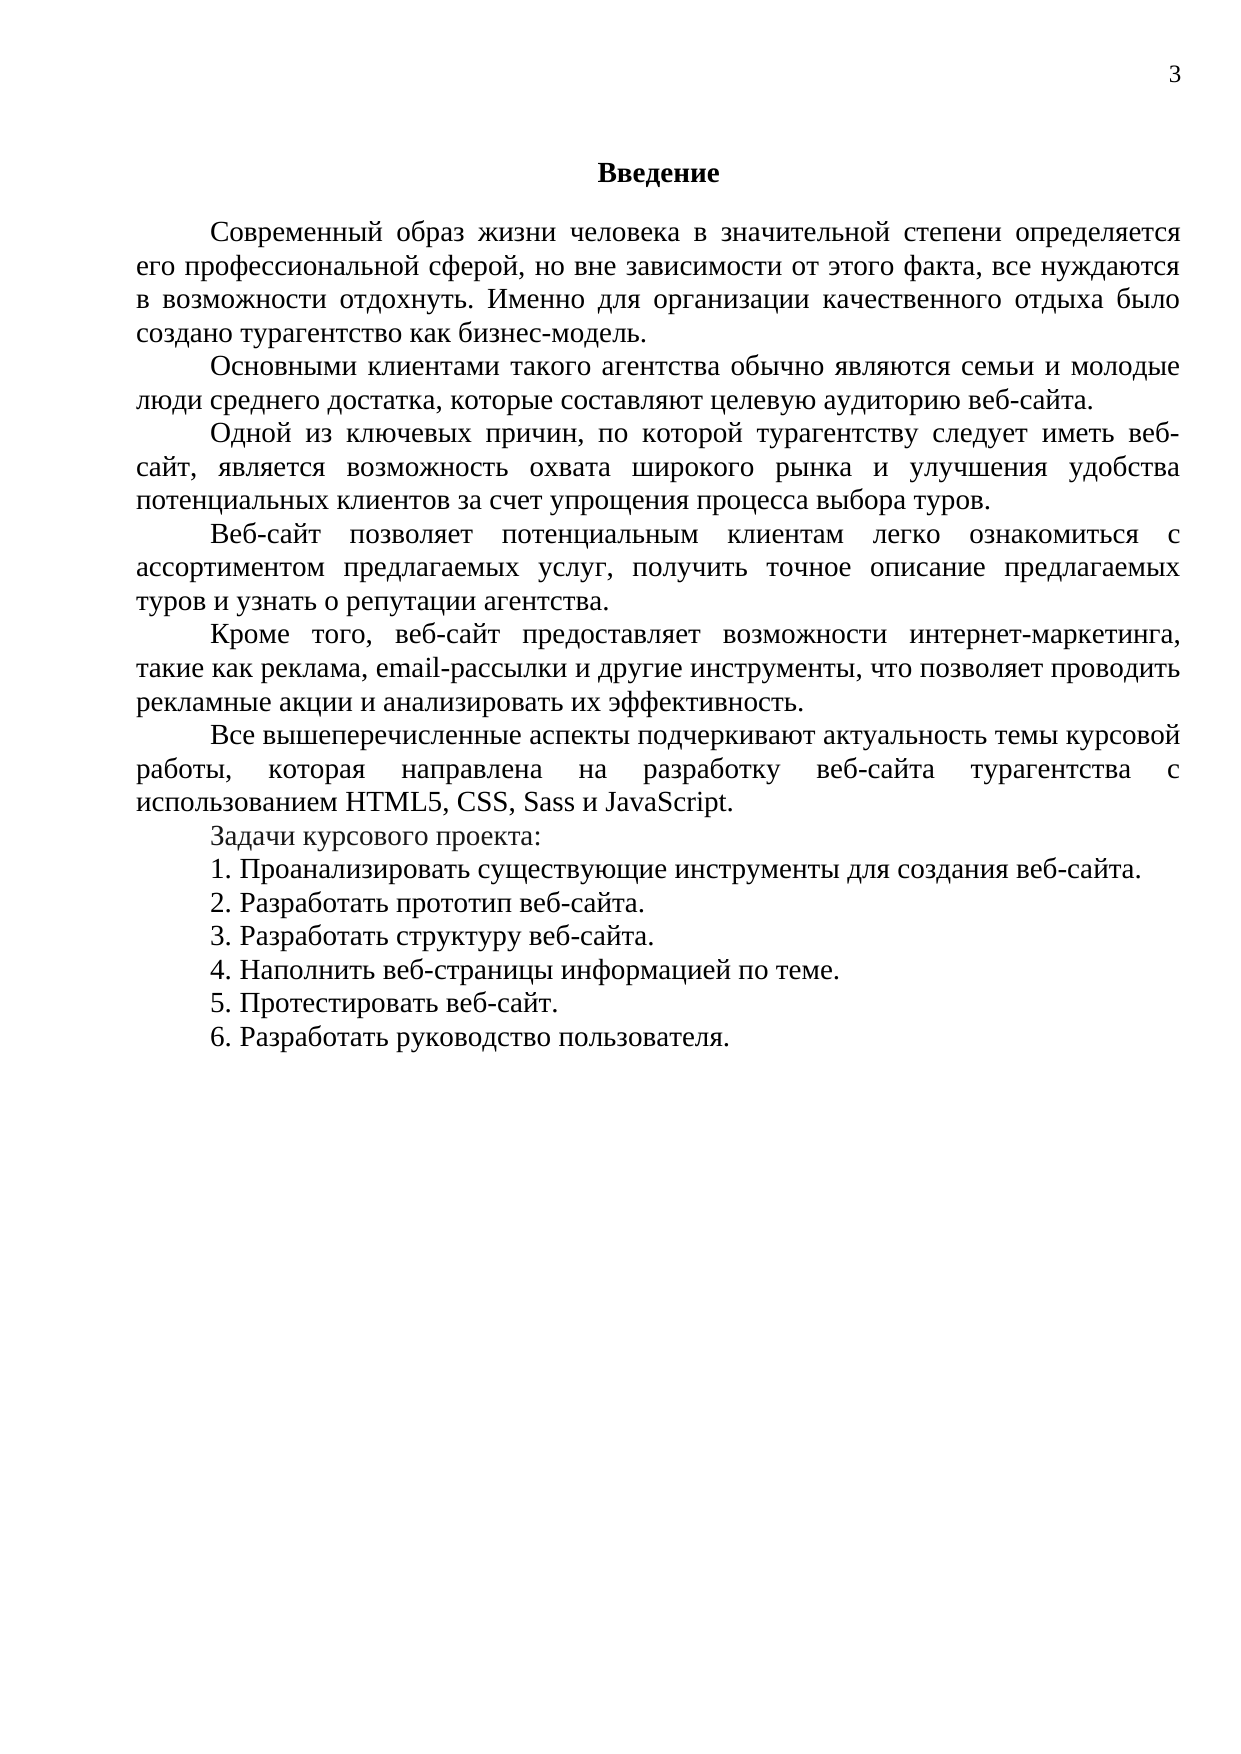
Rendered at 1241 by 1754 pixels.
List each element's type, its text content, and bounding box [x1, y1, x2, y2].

text Одной из ключевых причин, по которой турагентству следует иметь веб-сайт, является возможность охвата широкого рынка и улучшения удобства потенциальных клиентов за счет упрощения процесса выбора туров. [136, 415, 1181, 516]
text Современный образ жизни человека в значительной степени определяется его профессиональной сферой, но вне зависимости от этого факта, все нуждаются в возможности отдохнуть. Именно для организации качественного отдыха было создано турагентство как бизнес-модель. [136, 214, 1181, 348]
list Разработать руководство пользователя. [210, 1019, 1181, 1053]
list Проанализировать существующие инструменты для создания веб-сайта. [210, 851, 1181, 885]
text Задачи курсового проекта: [136, 818, 1181, 851]
text Веб-сайт позволяет потенциальным клиентам легко ознакомиться с ассортиментом предлагаемых услуг, получить точное описание предлагаемых туров и узнать о репутации агентства. [136, 516, 1181, 617]
subtitle Введение [136, 156, 1181, 189]
list Разработать прототип веб-сайта. [210, 885, 1181, 918]
text Кроме того, веб-сайт предоставляет возможности интернет-маркетинга, такие как реклама, email-рассылки и другие инструменты, что позволяет проводить рекламные акции и анализировать их эффективность. [136, 617, 1181, 717]
list Разработать структуру веб-сайта. [210, 918, 1181, 952]
text Все вышеперечисленные аспекты подчеркивают актуальность темы курсовой работы, которая направлена на разработку веб-сайта турагентства с использованием HTML5, CSS, Sass и JavaScript. [136, 717, 1181, 818]
list Наполнить веб-страницы информацией по теме. [210, 952, 1181, 986]
text Основными клиентами такого агентства обычно являются семьи и молодые люди среднего достатка, которые составляют целевую аудиторию веб-сайта. [136, 348, 1181, 415]
list Протестировать веб-сайт. [210, 986, 1181, 1019]
